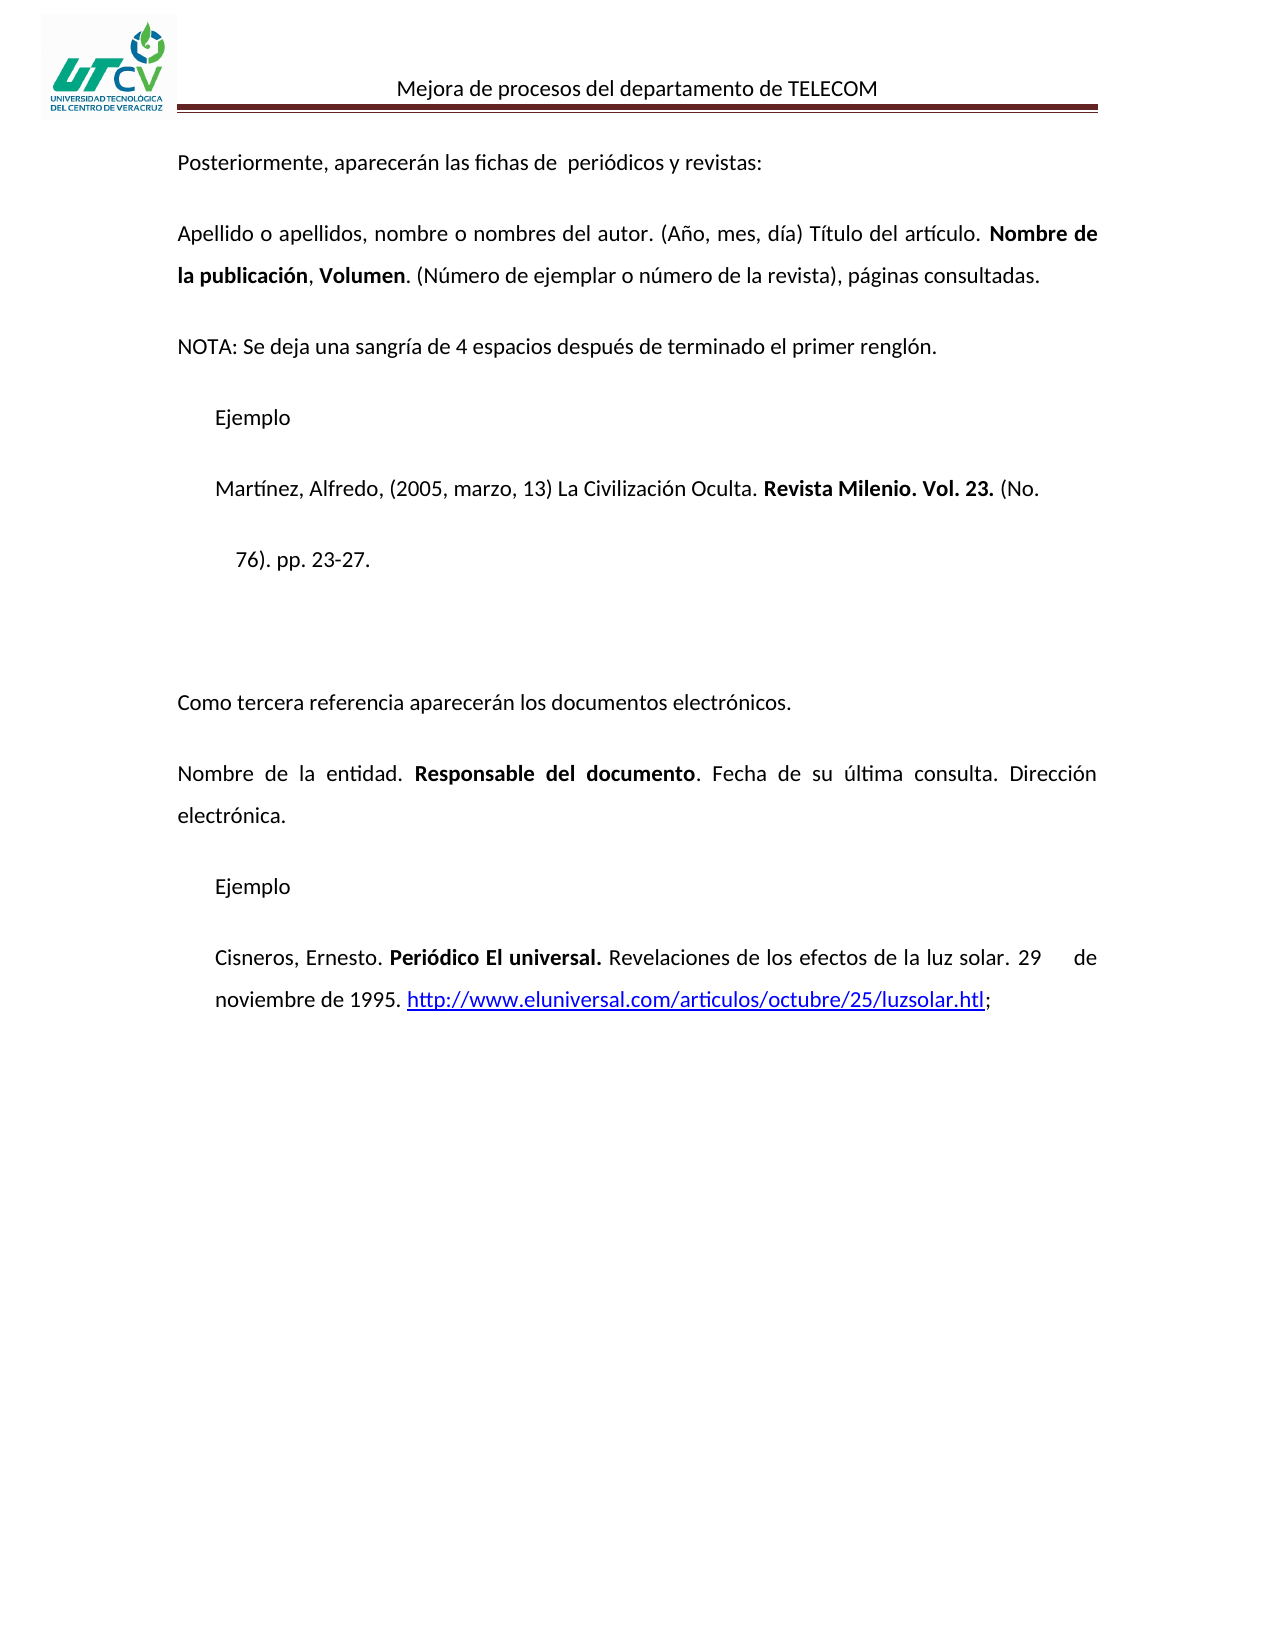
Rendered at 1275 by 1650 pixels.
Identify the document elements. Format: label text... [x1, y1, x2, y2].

text Ejemplo [215, 872, 1098, 900]
text NOTA: Se deja una sangría de 4 espacios después de terminado el primer renglón. [177, 332, 1098, 360]
text 76). pp. 23-27. [215, 545, 1098, 573]
text Como tercera referencia aparecerán los documentos electrónicos. [177, 688, 1098, 716]
text Nombre de la entidad. Responsable del documento. Fecha de su última consulta. Dirección electrónica. [177, 759, 1098, 829]
text Ejemplo [215, 403, 1098, 431]
picture [41, 14, 178, 120]
text Cisneros, Ernesto. Periódico El universal. Revelaciones de los efectos de la luz solar. 29 de noviembre de 1995. http://www.eluniversal.com/articulos/octubre/25/luzsolar.htl; [215, 943, 1098, 1013]
text Martínez, Alfredo, (2005, marzo, 13) La Civilización Oculta. Revista Milenio. Vol. 23. (No. [215, 474, 1098, 502]
text Apellido o apellidos, nombre o nombres del autor. (Año, mes, día) Título del artículo. Nombre de la publicación, Volumen. (Número de ejemplar o número de la revista), páginas consultadas. [177, 219, 1098, 289]
text Posteriormente, aparecerán las fichas de periódicos y revistas: [177, 148, 1098, 176]
